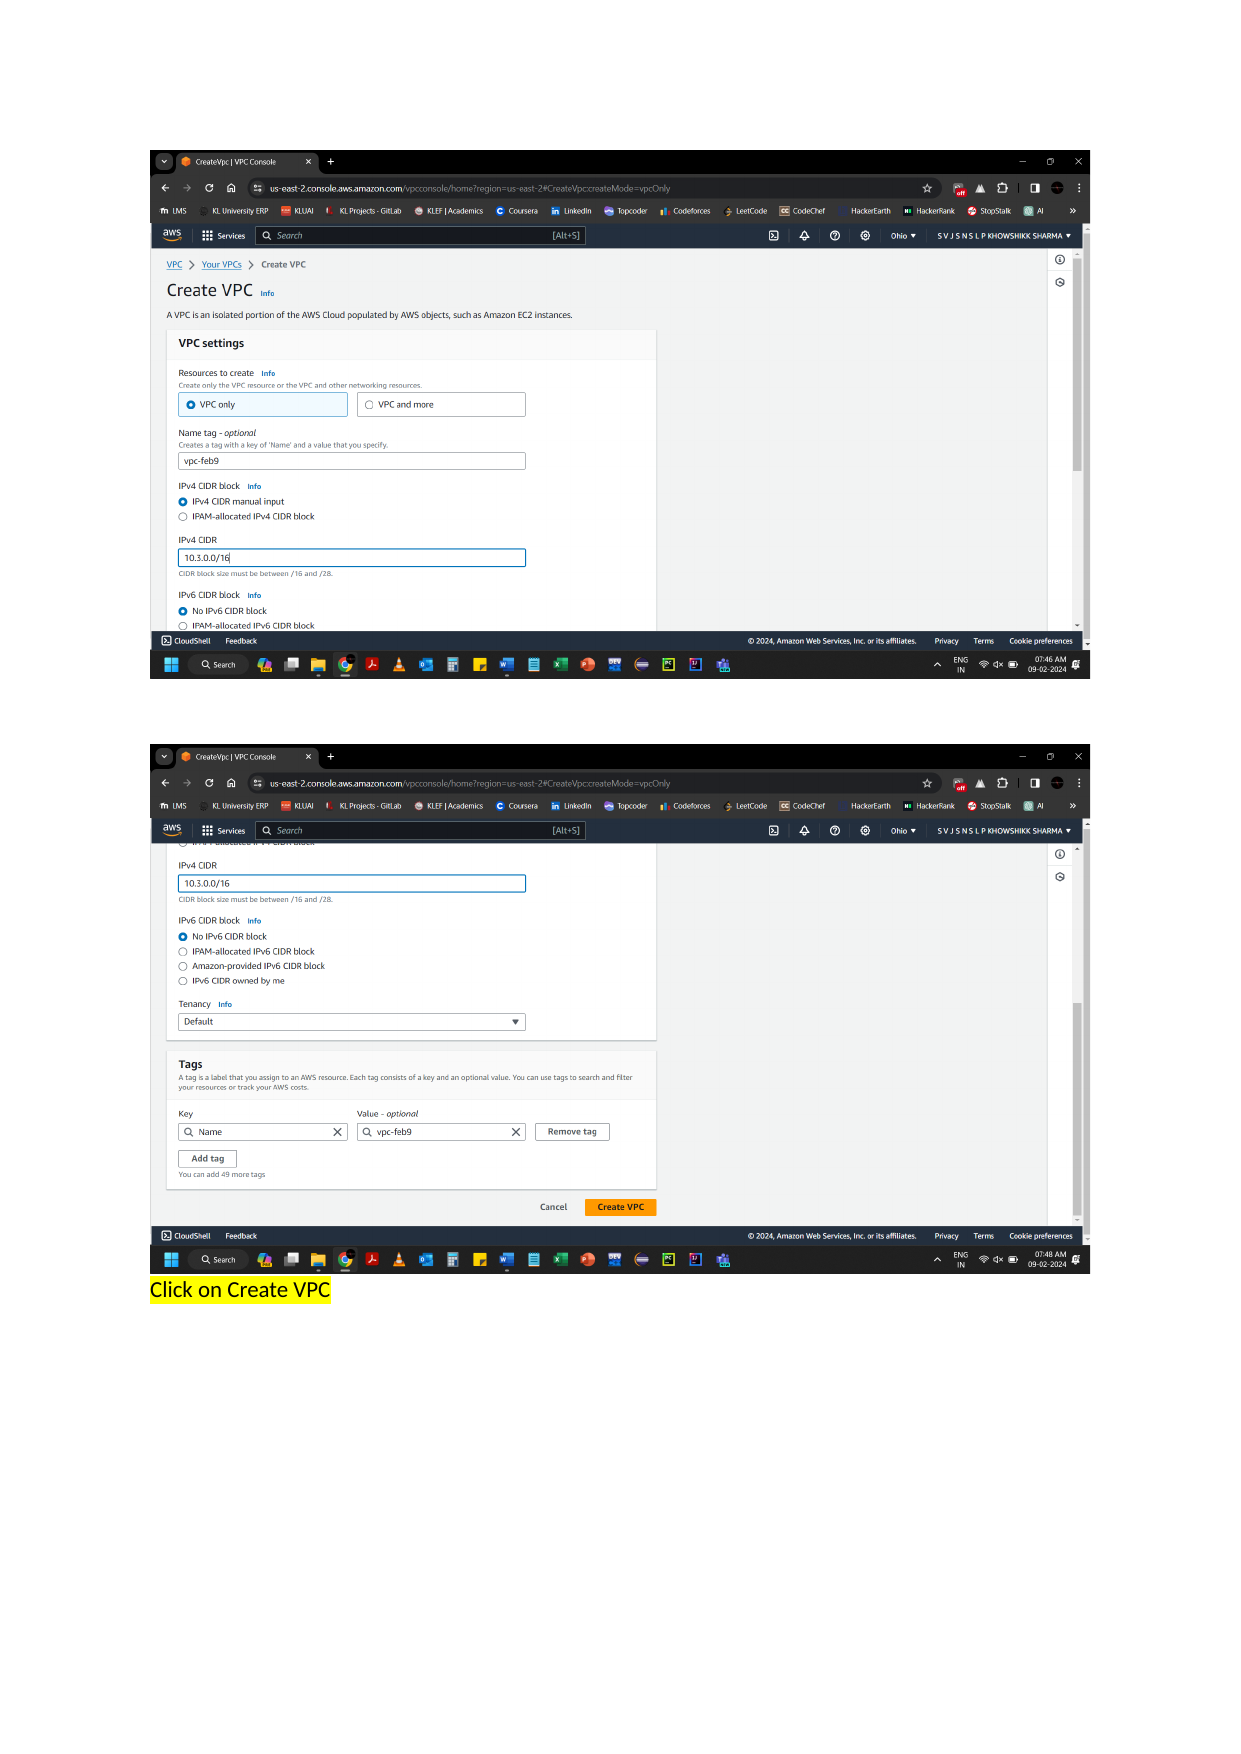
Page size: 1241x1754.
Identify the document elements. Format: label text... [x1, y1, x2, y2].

picture [150, 744, 1091, 1274]
picture [150, 150, 1091, 679]
text Click on Create VPC [150, 1274, 1090, 1304]
